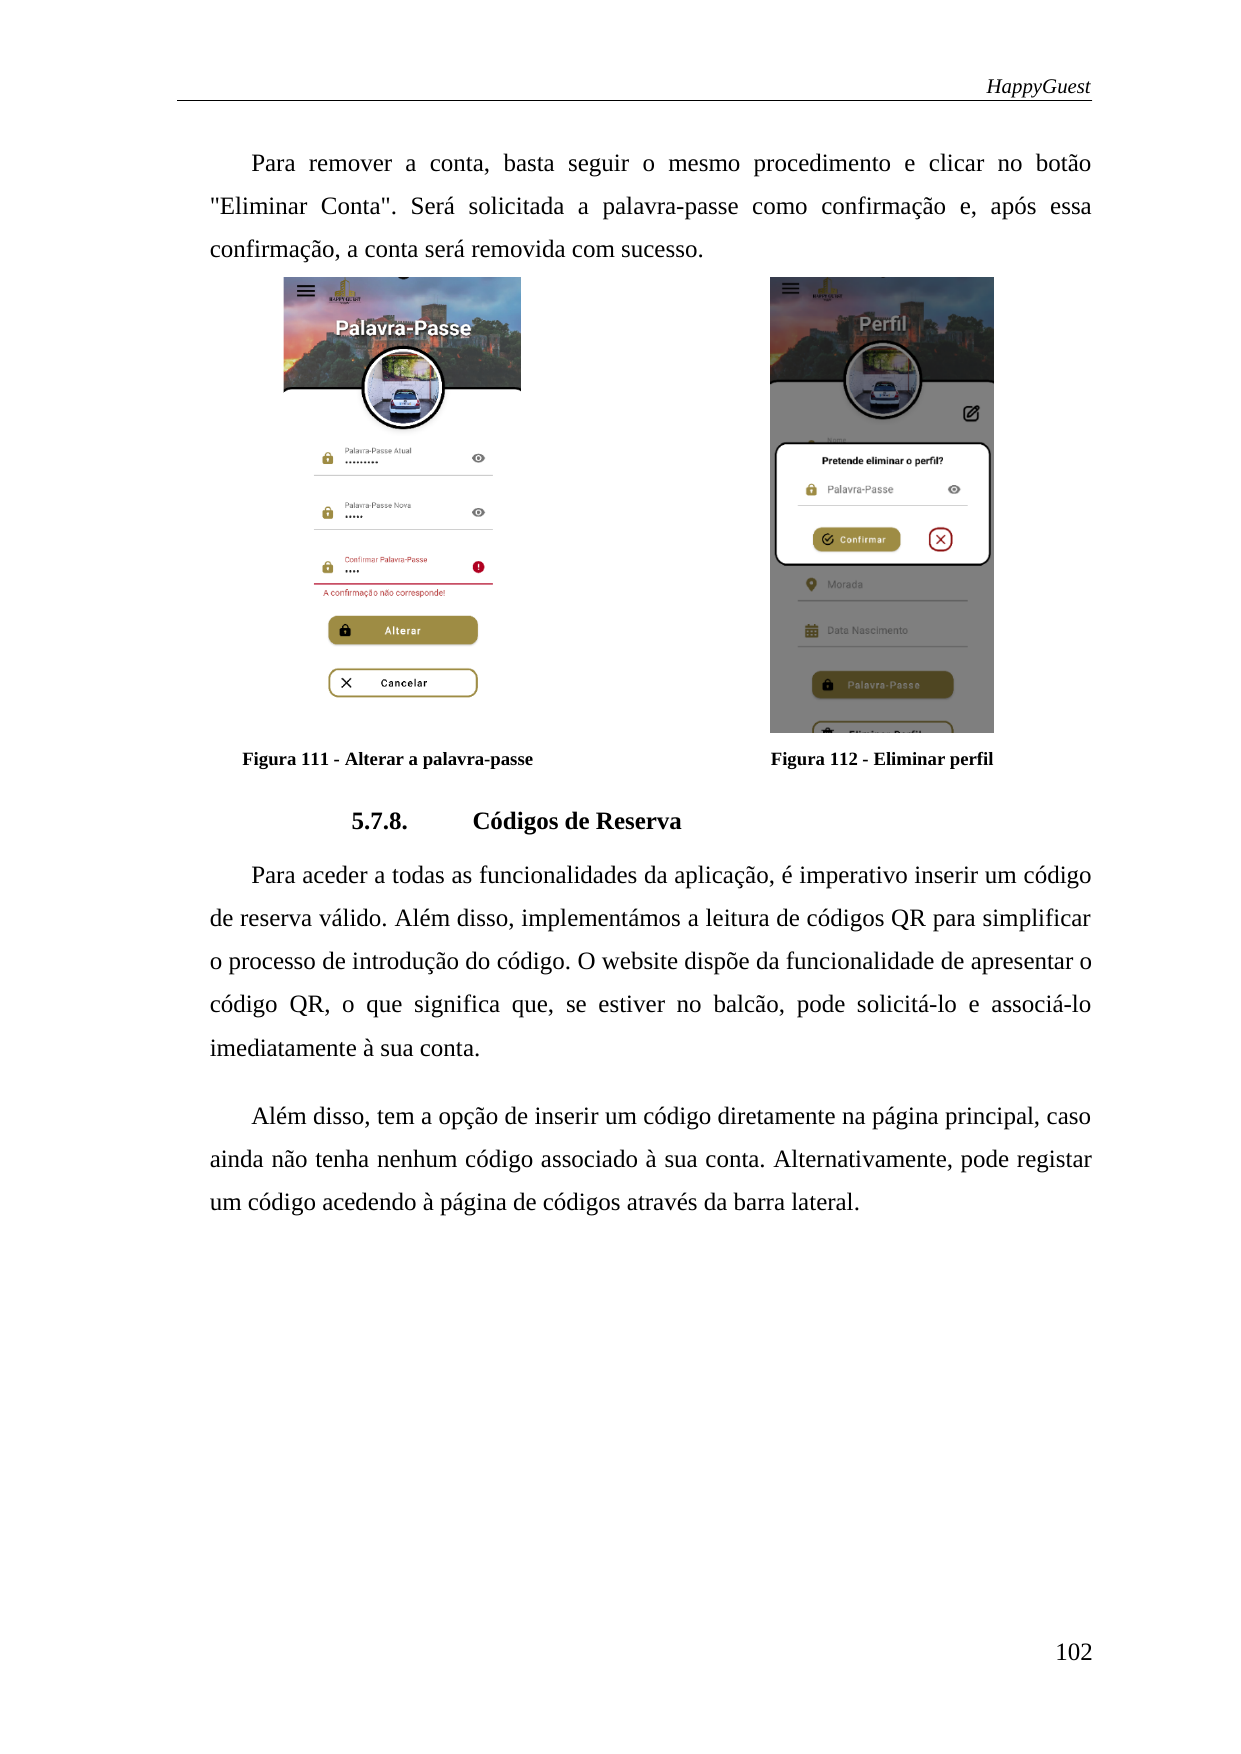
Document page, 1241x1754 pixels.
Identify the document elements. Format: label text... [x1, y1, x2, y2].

picture [283, 277, 521, 733]
text Para aceder a todas as funcionalidades da aplicação, é imperativo inserir um código de reserva válido. Além disso, implementámos a leitura de códigos QR para simplificar o processo de introdução do código. O website dispõe da funcionalidade de apresentar o código QR, o que significa que, se estiver no balcão, pode solicitá-lo e associá-lo imediatamente à sua conta. [209, 860, 1092, 1061]
subtitle Códigos de Reserva [310, 806, 1092, 835]
picture [770, 277, 994, 733]
text Para remover a conta, basta seguir o mesmo procedimento e clicar no botão "Eliminar Conta". Será solicitada a palavra-passe como confirmação e, após essa confirmação, a conta será removida com sucesso. [209, 148, 1092, 263]
text Além disso, tem a opção de inserir um código diretamente na página principal, caso ainda não tenha nenhum código associado à sua conta. Alternativamente, pode registar um código acedendo à página de códigos através da barra lateral. [209, 1101, 1092, 1216]
